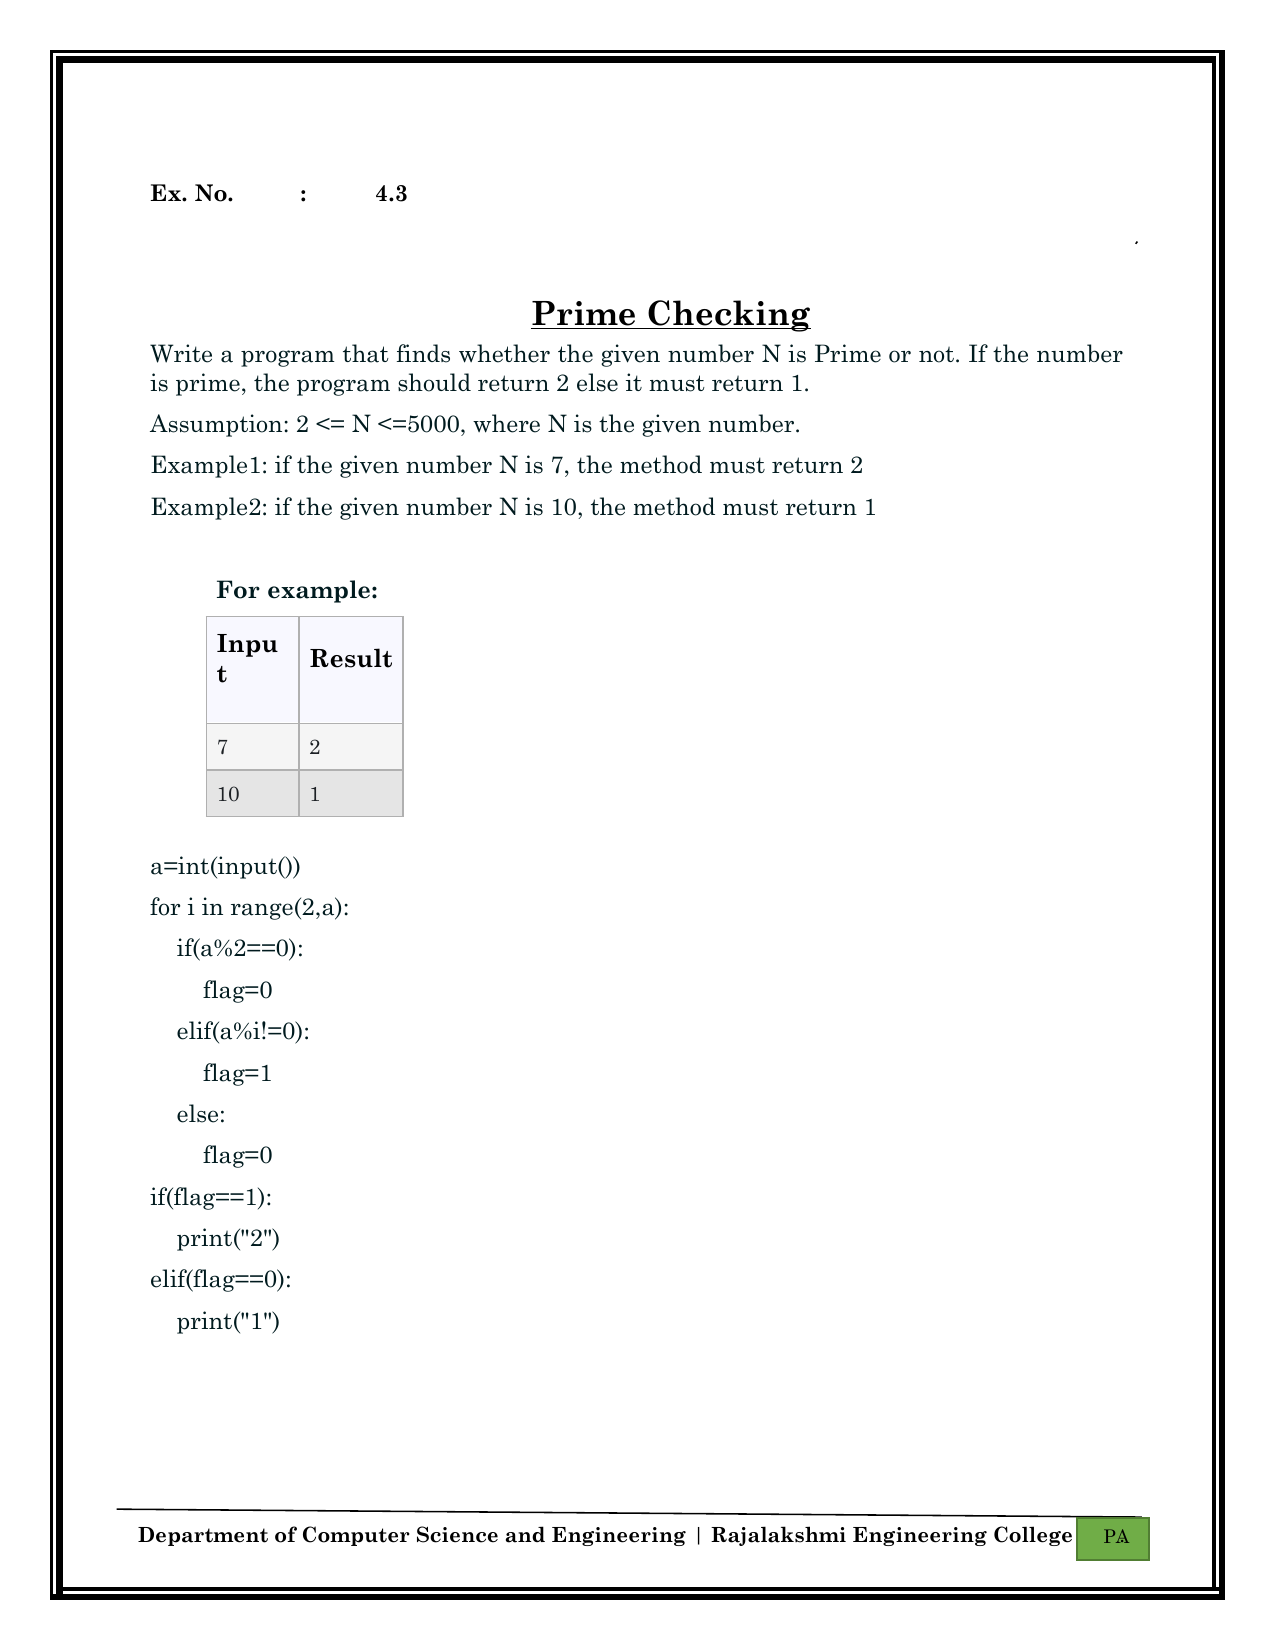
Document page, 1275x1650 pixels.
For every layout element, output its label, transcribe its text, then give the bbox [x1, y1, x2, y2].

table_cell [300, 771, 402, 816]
text elif(flag==0): [150, 1264, 1125, 1293]
text Example1: if the given number N is 7, the method must return 2 [150, 450, 1125, 479]
text Write a program that finds whether the given number N is Prime or not. If the number is prime, the program should return 2 else it must return 1. [150, 339, 1125, 396]
text if(flag==1): [150, 1181, 1125, 1210]
text For example: [216, 574, 1125, 603]
text flag=1 [150, 1057, 1125, 1086]
text else: [150, 1099, 1125, 1127]
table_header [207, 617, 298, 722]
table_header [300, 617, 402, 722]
text Prime Checking [216, 293, 1125, 333]
text Example2: if the given number N is 10, the method must return 1 [150, 492, 1125, 521]
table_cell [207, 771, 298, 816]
text flag=0 [150, 1140, 1125, 1169]
text flag=0 [150, 974, 1125, 1003]
text print("1") [150, 1305, 1125, 1334]
text elif(a%i!=0): [150, 1016, 1125, 1045]
text if(a%2==0): [150, 933, 1125, 962]
text for i in range(2,a): [150, 892, 1125, 921]
text a=int(input()) [150, 851, 1125, 879]
text Assumption: 2 <= N <=5000, where N is the given number. [150, 409, 1125, 438]
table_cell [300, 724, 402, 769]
text Ex. No. : 4.3 [150, 179, 1125, 207]
text print("2") [150, 1223, 1125, 1252]
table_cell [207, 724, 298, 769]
